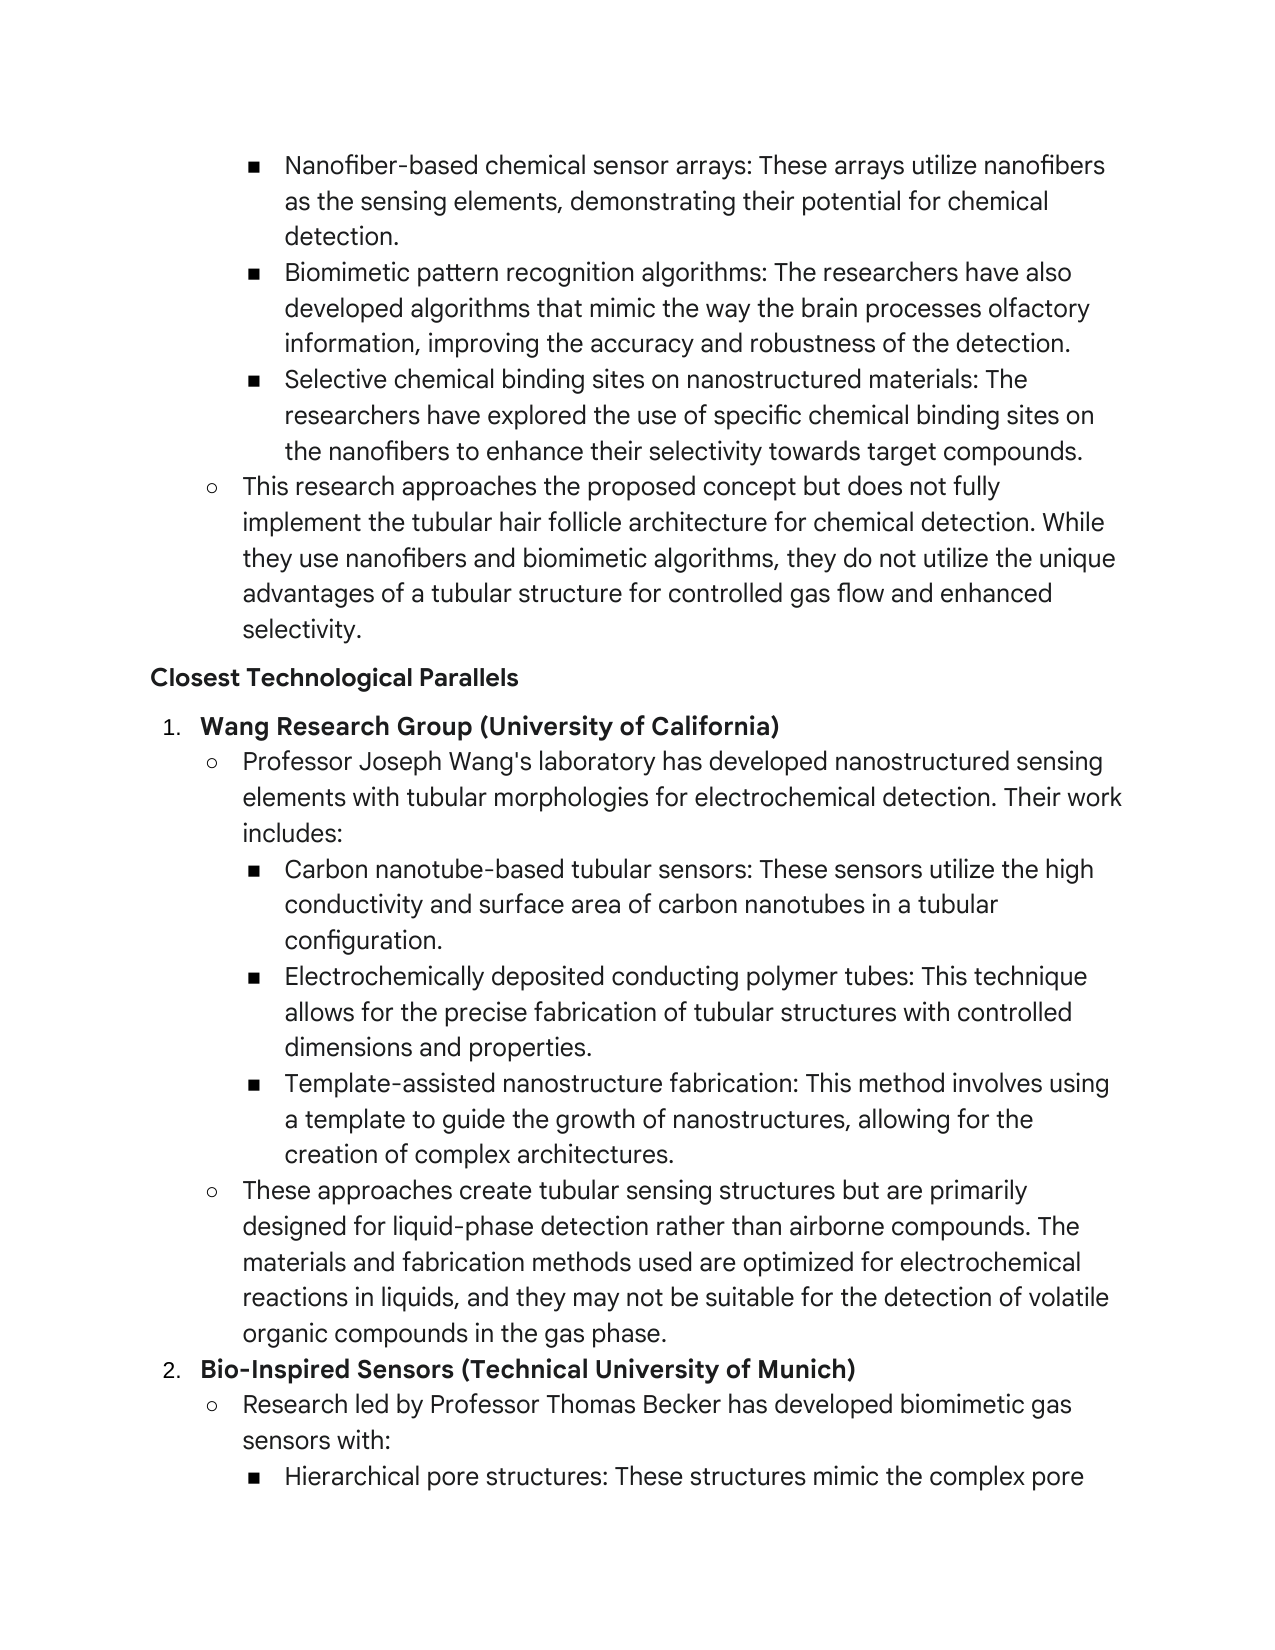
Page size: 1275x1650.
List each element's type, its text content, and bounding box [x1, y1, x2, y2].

subtitle Closest Technological Parallels [150, 663, 1125, 694]
list Bio-Inspired Sensors (Technical University of Munich) [162, 1354, 1125, 1385]
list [247, 1461, 1125, 1493]
list Wang Research Group (University of California) [162, 711, 1125, 742]
list These approaches create tubular sensing structures but are primarily designed for liquid-phase detection rather than airborne compounds. The materials and fabrication methods used are optimized for electrochemical reactions in liquids, and they may not be suitable for the detection of volatile organic compounds in the gas phase. [205, 1175, 1125, 1350]
list Nanofiber-based chemical sensor arrays: These arrays utilize nanofibers as the sensing elements, demonstrating their potential for chemical detection. [247, 150, 1125, 253]
list Selective chemical binding sites on nanostructured materials: The researchers have explored the use of specific chemical binding sites on the nanofibers to enhance their selectivity towards target compounds. [247, 364, 1125, 467]
list Research led by Professor Thomas Becker has developed biomimetic gas sensors with: [205, 1390, 1125, 1457]
list Carbon nanotube-based tubular sensors: These sensors utilize the high conductivity and surface area of carbon nanotubes in a tubular configuration. [247, 854, 1125, 957]
list Professor Joseph Wang's laboratory has developed nanostructured sensing elements with tubular morphologies for electrochemical detection. Their work includes: [205, 747, 1125, 849]
list This research approaches the proposed concept but does not fully implement the tubular hair follicle architecture for chemical detection. While they use nanofibers and biomimetic algorithms, they do not utilize the unique advantages of a tubular structure for controlled gas flow and enhanced selectivity. [205, 472, 1125, 646]
list Template-assisted nanostructure fabrication: This method involves using a template to guide the growth of nanostructures, allowing for the creation of complex architectures. [247, 1068, 1125, 1171]
list Biomimetic pattern recognition algorithms: The researchers have also developed algorithms that mimic the way the brain processes olfactory information, improving the accuracy and robustness of the detection. [247, 257, 1125, 360]
list Electrochemically deposited conducting polymer tubes: This technique allows for the precise fabrication of tubular structures with controlled dimensions and properties. [247, 961, 1125, 1064]
